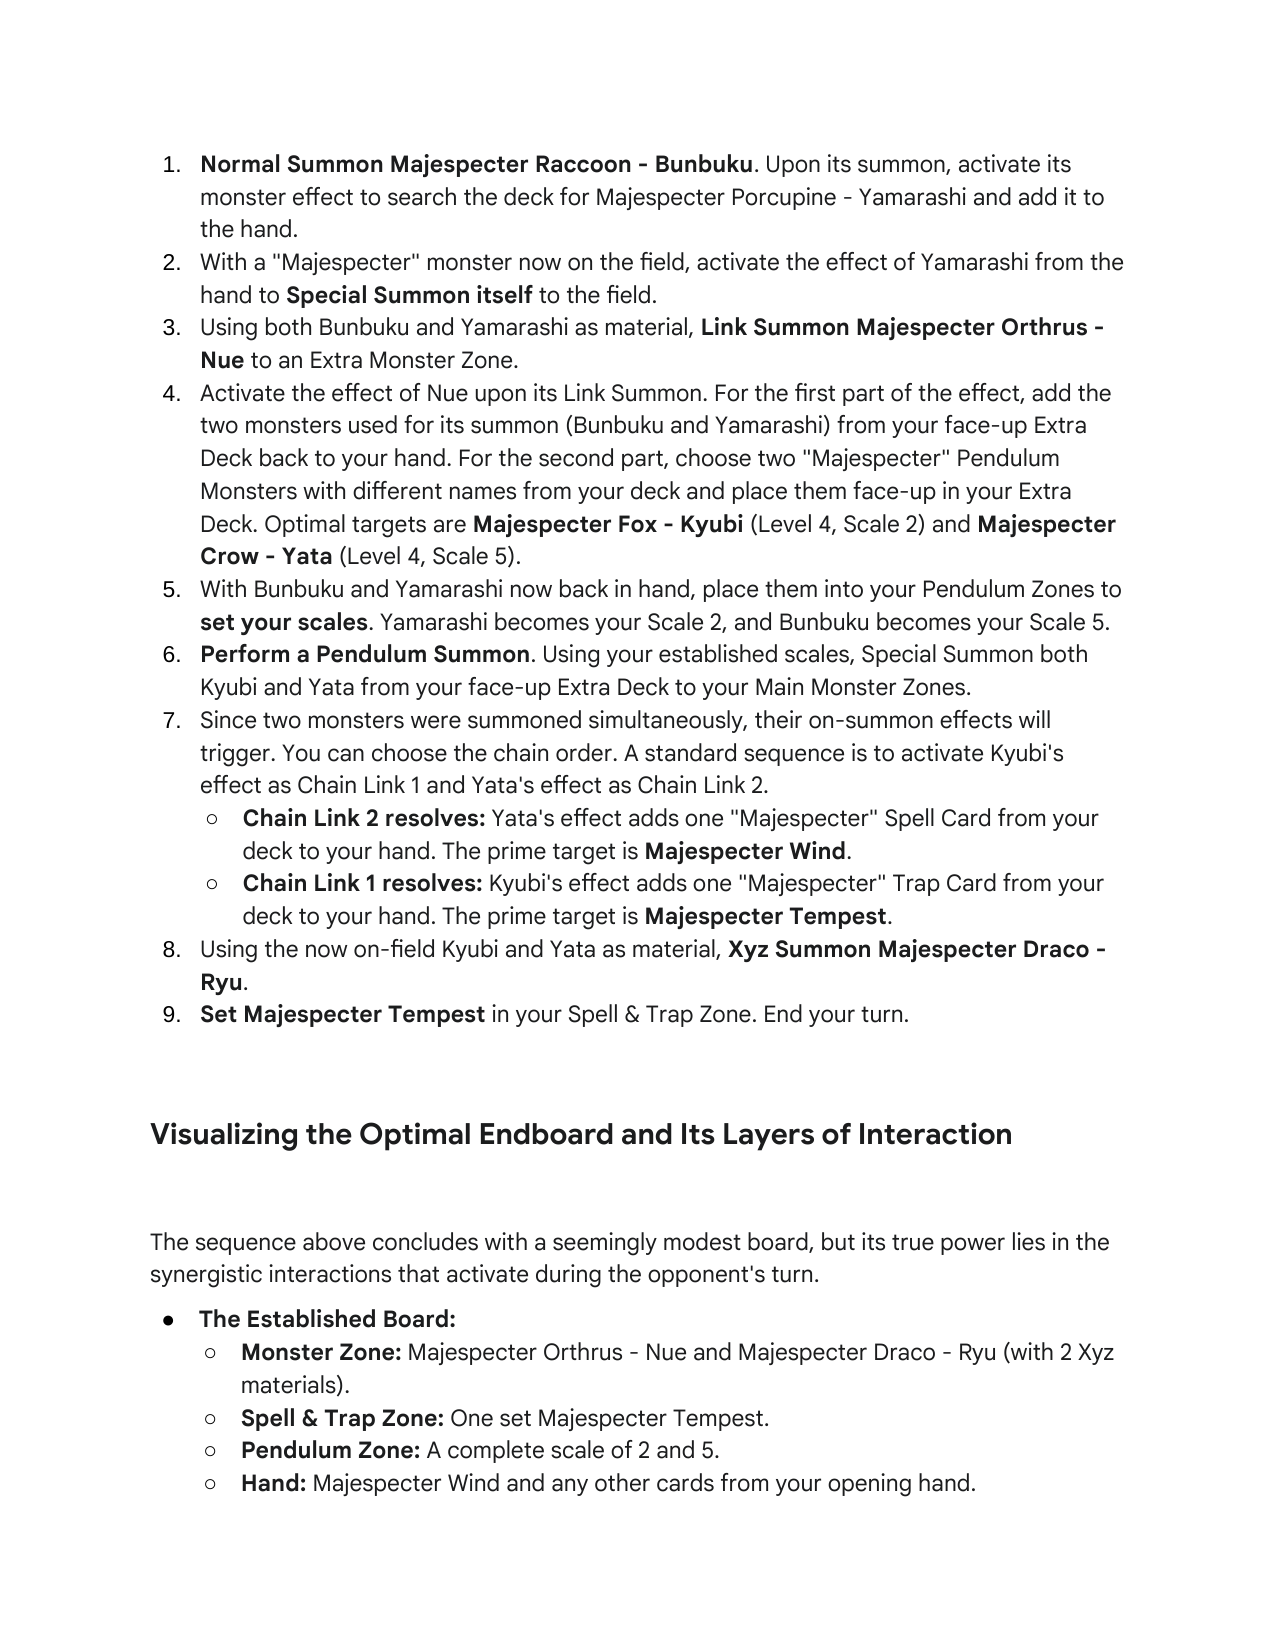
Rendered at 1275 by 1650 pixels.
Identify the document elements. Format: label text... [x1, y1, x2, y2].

list Monster Zone: Majespecter Orthrus - Nue and Majespecter Draco - Ryu (with 2 Xyz materials). [203, 1338, 1125, 1400]
list Using both Bunbuku and Yamarashi as material, Link Summon Majespecter Orthrus - Nue to an Extra Monster Zone. [162, 313, 1125, 375]
list Set Majespecter Tempest in your Spell & Trap Zone. End your turn. [162, 1000, 1125, 1029]
list Pendulum Zone: A complete scale of 2 and 5. [203, 1436, 1125, 1465]
list The Established Board: [161, 1306, 1125, 1334]
list With Bunbuku and Yamarashi now back in hand, place them into your Pendulum Zones to set your scales. Yamarashi becomes your Scale 2, and Bunbuku becomes your Scale 5. [162, 575, 1125, 637]
list Chain Link 1 resolves: Kyubi's effect adds one "Majespecter" Trap Card from your deck to your hand. The prime target is Majespecter Tempest. [205, 869, 1125, 931]
list Chain Link 2 resolves: Yata's effect adds one "Majespecter" Spell Card from your deck to your hand. The prime target is Majespecter Wind. [205, 804, 1125, 866]
list Since two monsters were summoned simultaneously, their on-summon effects will trigger. You can choose the chain order. A standard sequence is to activate Kyubi's effect as Chain Link 1 and Yata's effect as Chain Link 2. [162, 706, 1125, 800]
list Normal Summon Majespecter Raccoon - Bunbuku. Upon its summon, activate its monster effect to search the deck for Majespecter Porcupine - Yamarashi and add it to the hand. [162, 150, 1125, 244]
list Activate the effect of Nue upon its Link Summon. For the first part of the effect, add the two monsters used for its summon (Bunbuku and Yamarashi) from your face-up Extra Deck back to your hand. For the second part, choose two "Majespecter" Pendulum Monsters with different names from your deck and place them face-up in your Extra Deck. Optimal targets are Majespecter Fox - Kyubi (Level 4, Scale 2) and Majespecter Crow - Yata (Level 4, Scale 5). [162, 379, 1125, 571]
subtitle Visualizing the Optimal Endboard and Its Layers of Interaction [150, 1116, 1125, 1152]
list Hand: Majespecter Wind and any other cards from your opening hand. [203, 1469, 1125, 1498]
list Spell & Trap Zone: One set Majespecter Tempest. [203, 1404, 1125, 1432]
list Using the now on-field Kyubi and Yata as material, Xyz Summon Majespecter Draco - Ryu. [162, 935, 1125, 996]
text The sequence above concludes with a seemingly modest board, but its true power lies in the synergistic interactions that activate during the opponent's turn. [150, 1228, 1125, 1289]
list Perform a Pendulum Summon. Using your established scales, Special Summon both Kyubi and Yata from your face-up Extra Deck to your Main Monster Zones. [162, 641, 1125, 702]
list With a "Majespecter" monster now on the field, activate the effect of Yamarashi from the hand to Special Summon itself to the field. [162, 248, 1125, 309]
